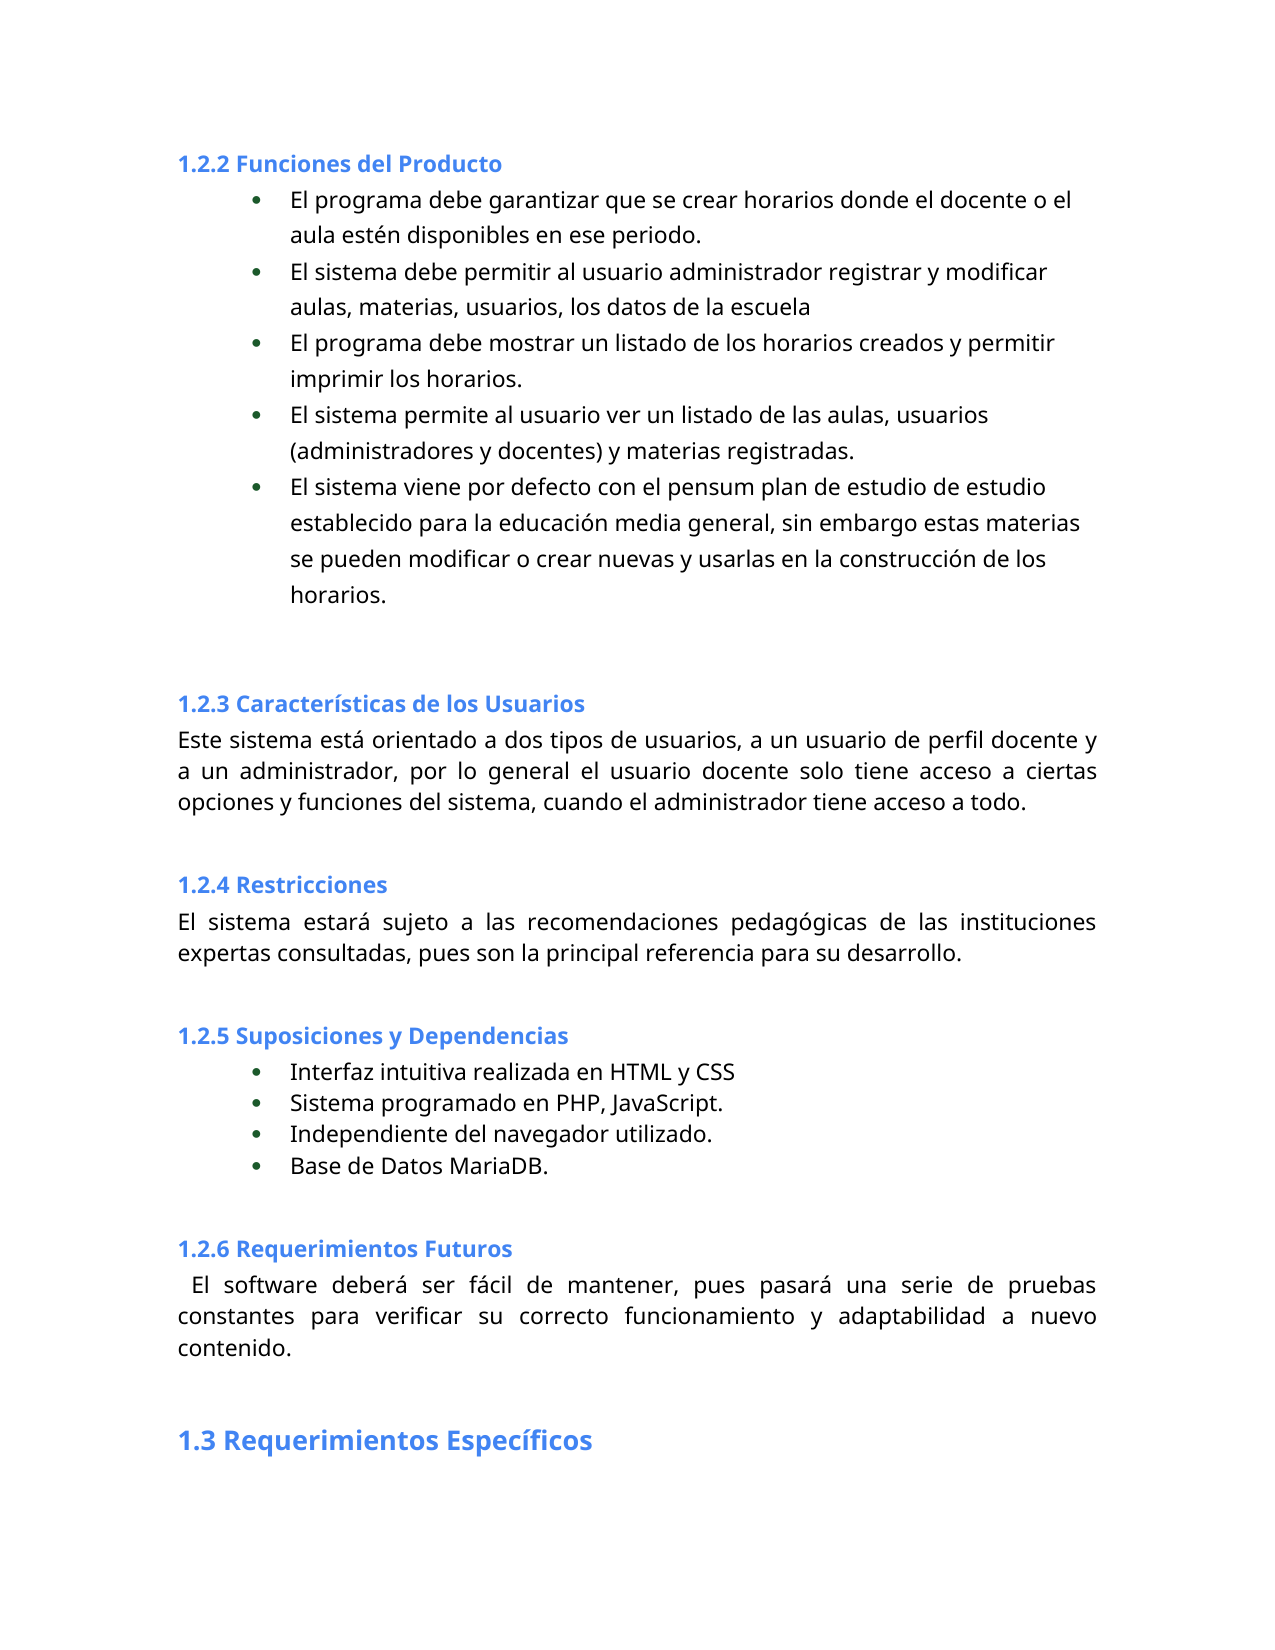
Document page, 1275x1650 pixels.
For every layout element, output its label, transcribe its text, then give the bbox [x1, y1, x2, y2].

subtitle 1.2.6 Requerimientos Futuros [177, 1233, 1098, 1264]
list Interfaz intuitiva realizada en HTML y CSS [252, 1056, 1098, 1087]
list El programa debe garantizar que se crear horarios donde el docente o el aula estén disponibles en ese periodo. [252, 183, 1098, 251]
list Independiente del navegador utilizado. [252, 1118, 1098, 1150]
list El sistema permite al usuario ver un listado de las aulas, usuarios (administradores y docentes) y materias registradas. [252, 399, 1098, 466]
list Base de Datos MariaDB. [252, 1150, 1098, 1181]
text El sistema estará sujeto a las recomendaciones pedagógicas de las instituciones expertas consultadas, pues son la principal referencia para su desarrollo. [177, 905, 1098, 968]
text El software deberá ser fácil de mantener, pues pasará una serie de pruebas constantes para verificar su correcto funcionamiento y adaptabilidad a nuevo contenido. [177, 1269, 1098, 1363]
list Sistema programado en PHP, JavaScript. [252, 1087, 1098, 1118]
text Este sistema está orientado a dos tipos de usuarios, a un usuario de perfil docente y a un administrador, por lo general el usuario docente solo tiene acceso a ciertas opciones y funciones del sistema, cuando el administrador tiene acceso a todo. [177, 724, 1098, 817]
subtitle 1.2.3 Características de los Usuarios [177, 688, 1098, 719]
list El sistema debe permitir al usuario administrador registrar y modificar aulas, materias, usuarios, los datos de la escuela [252, 255, 1098, 323]
subtitle 1.2.4 Restricciones [177, 869, 1098, 901]
subtitle 1.3 Requerimientos Específicos [177, 1421, 1098, 1458]
subtitle 1.2.2 Funciones del Producto [177, 148, 1098, 179]
subtitle 1.2.5 Suposiciones y Dependencias [177, 1020, 1098, 1051]
list El programa debe mostrar un listado de los horarios creados y permitir imprimir los horarios. [252, 327, 1098, 394]
list El sistema viene por defecto con el pensum plan de estudio de estudio establecido para la educación media general, sin embargo estas materias se pueden modificar o crear nuevas y usarlas en la construcción de los horarios. [252, 471, 1098, 610]
